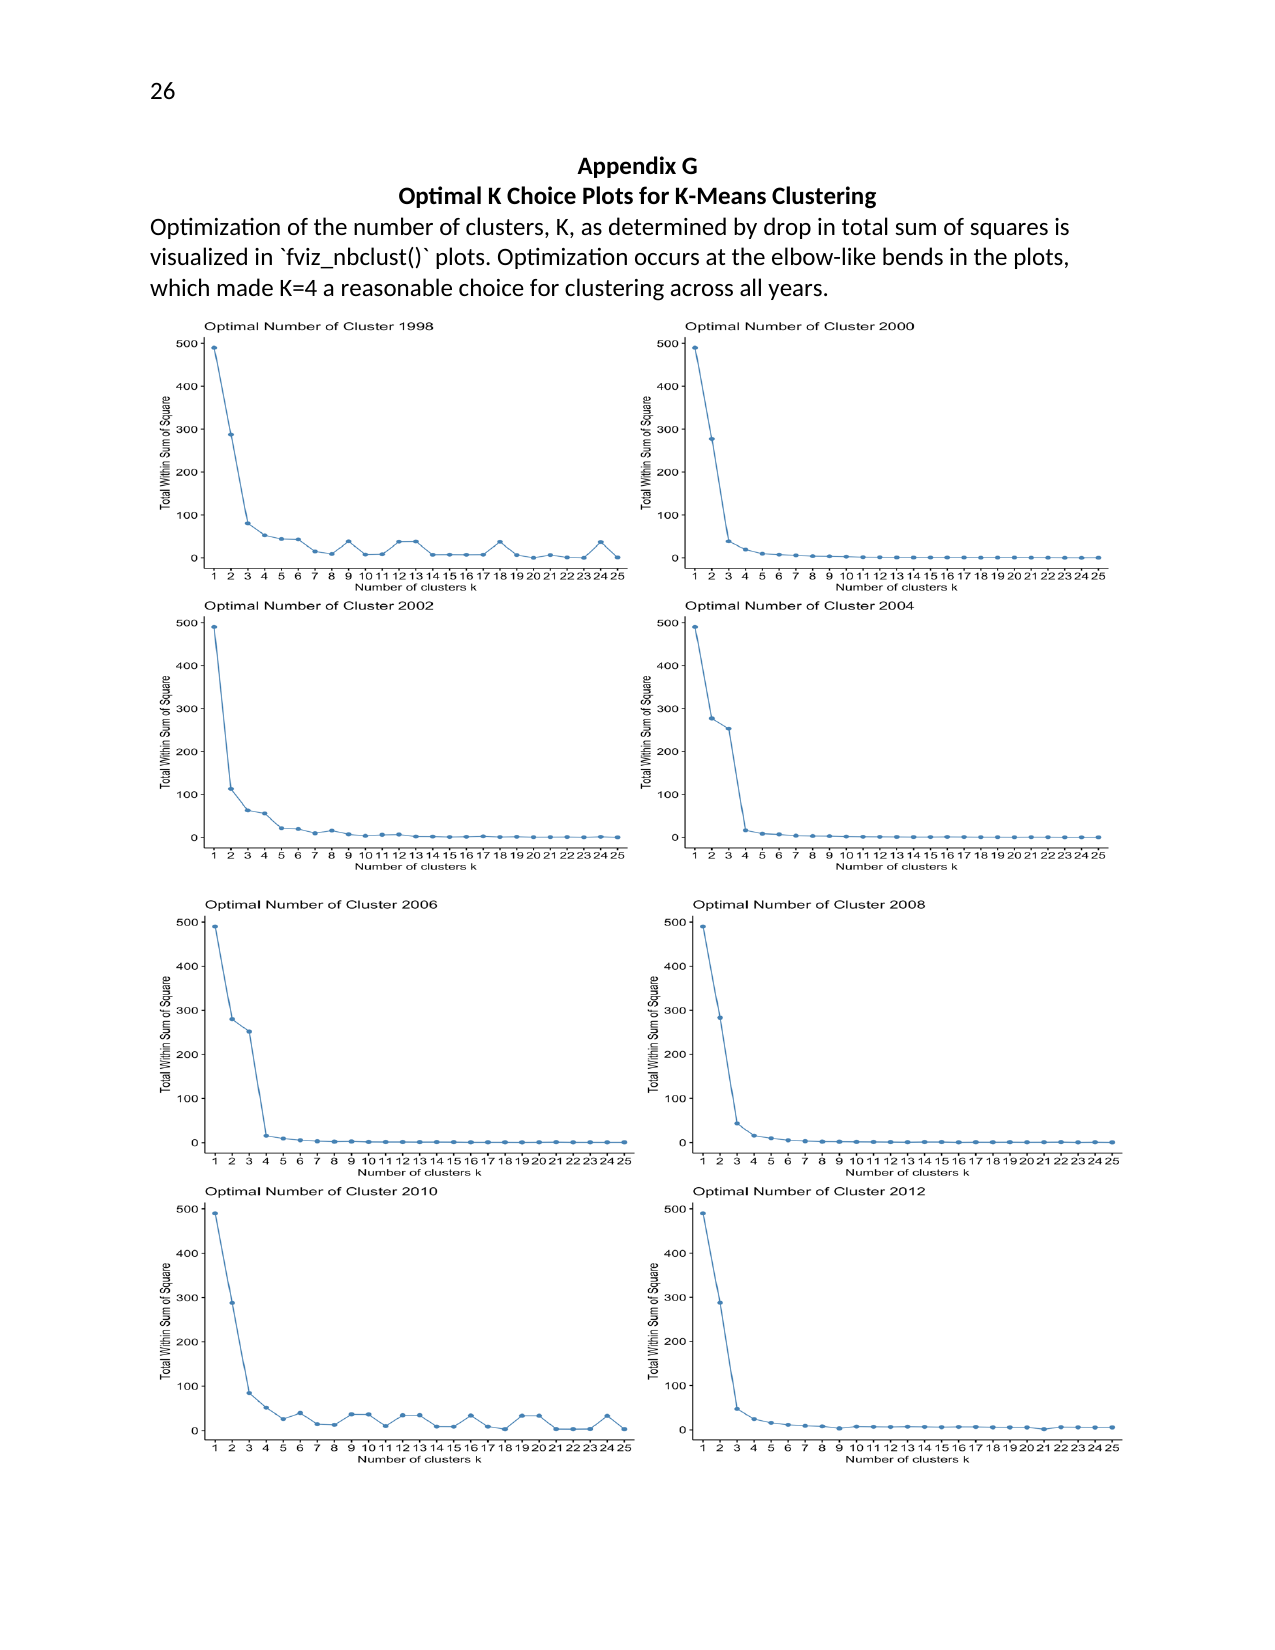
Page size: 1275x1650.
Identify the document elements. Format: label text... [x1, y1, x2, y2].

text Optimization of the number of clusters, K, as determined by drop in total sum of squares is visualized in `fviz_nbclust()` plots. Optimization occurs at the elbow-like bends in the plots, which made K=4 a reasonable choice for clustering across all years. [150, 211, 1125, 303]
picture [153, 895, 1128, 1469]
picture [153, 317, 1115, 876]
text Optimal K Choice Plots for K-Means Clustering [150, 181, 1125, 211]
text Appendix G [150, 150, 1125, 181]
